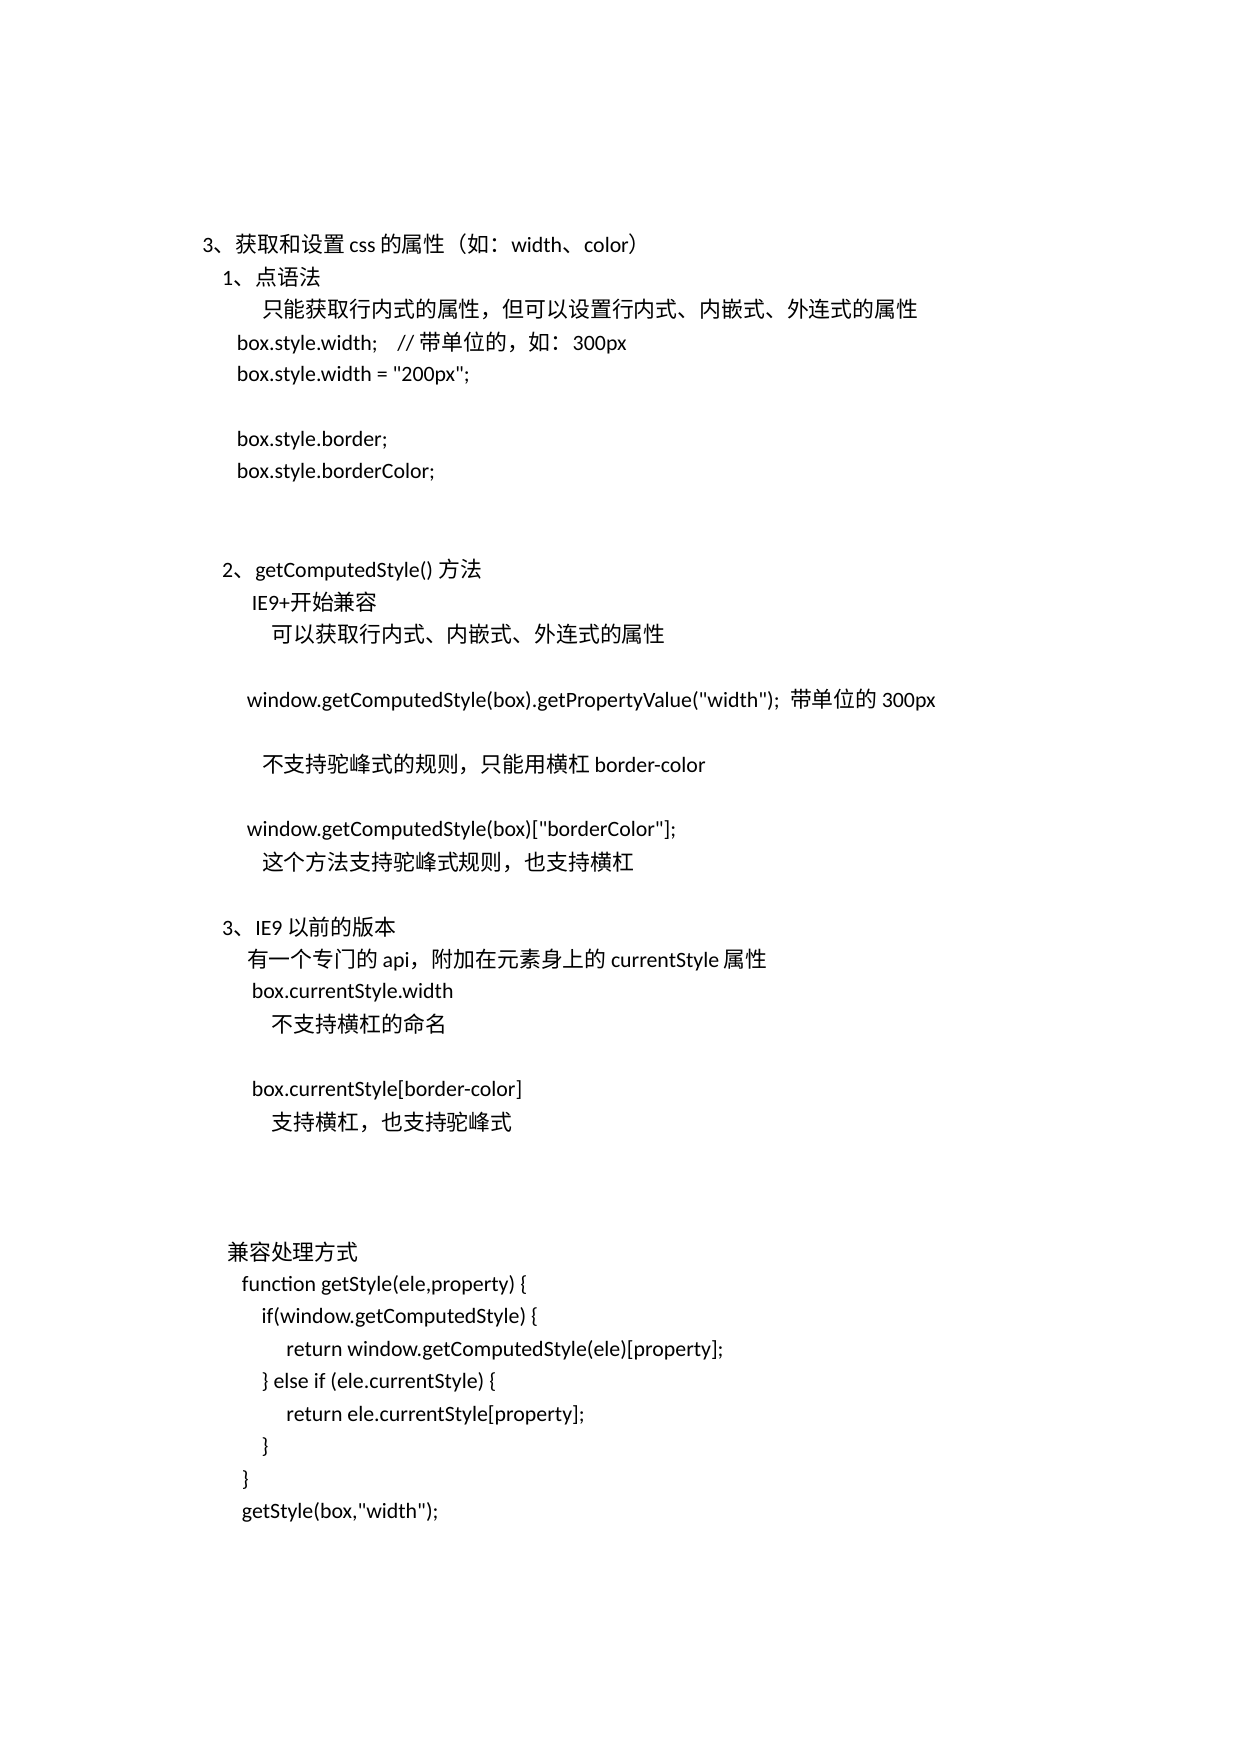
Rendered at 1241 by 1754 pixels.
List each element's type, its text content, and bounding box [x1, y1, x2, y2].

text box.style.borderColor; [187, 454, 1053, 487]
text window.getComputedStyle(box).getPropertyValue("width"); 带单位的300px [187, 682, 1053, 714]
text 可以获取行内式、内嵌式、外连式的属性 [187, 617, 1053, 649]
text box.currentStyle.width [187, 974, 1053, 1007]
text } [187, 1429, 1053, 1462]
text box.currentStyle[border-color] [187, 1072, 1053, 1104]
text 有一个专门的api，附加在元素身上的currentStyle属性 [187, 942, 1053, 974]
text return window.getComputedStyle(ele)[property]; [187, 1332, 1053, 1364]
text box.style.width; // 带单位的，如：300px [187, 324, 1053, 357]
text 支持横杠，也支持驼峰式 [187, 1104, 1053, 1137]
text 只能获取行内式的属性，但可以设置行内式、内嵌式、外连式的属性 [187, 292, 1053, 324]
text 3、IE9以前的版本 [187, 909, 1053, 942]
text box.style.width = "200px"; [187, 357, 1053, 389]
text 这个方法支持驼峰式规则，也支持横杠 [187, 844, 1053, 877]
text if(window.getComputedStyle) { [187, 1299, 1053, 1332]
text } else if (ele.currentStyle) { [187, 1364, 1053, 1397]
text function getStyle(ele,property) { [187, 1267, 1053, 1299]
text getStyle(box,"width"); [187, 1494, 1053, 1527]
text 不支持横杠的命名 [187, 1007, 1053, 1039]
text } [187, 1462, 1053, 1494]
text window.getComputedStyle(box)["borderColor"]; [187, 812, 1053, 844]
text 1、点语法 [187, 259, 1053, 292]
text 不支持驼峰式的规则，只能用横杠border-color [187, 747, 1053, 779]
text return ele.currentStyle[property]; [187, 1397, 1053, 1429]
text box.style.border; [187, 422, 1053, 454]
text 兼容处理方式 [187, 1234, 1053, 1267]
text IE9+开始兼容 [187, 584, 1053, 617]
text 3、获取和设置css的属性（如：width、color） [187, 227, 1053, 259]
text 2、getComputedStyle() 方法 [187, 552, 1053, 584]
